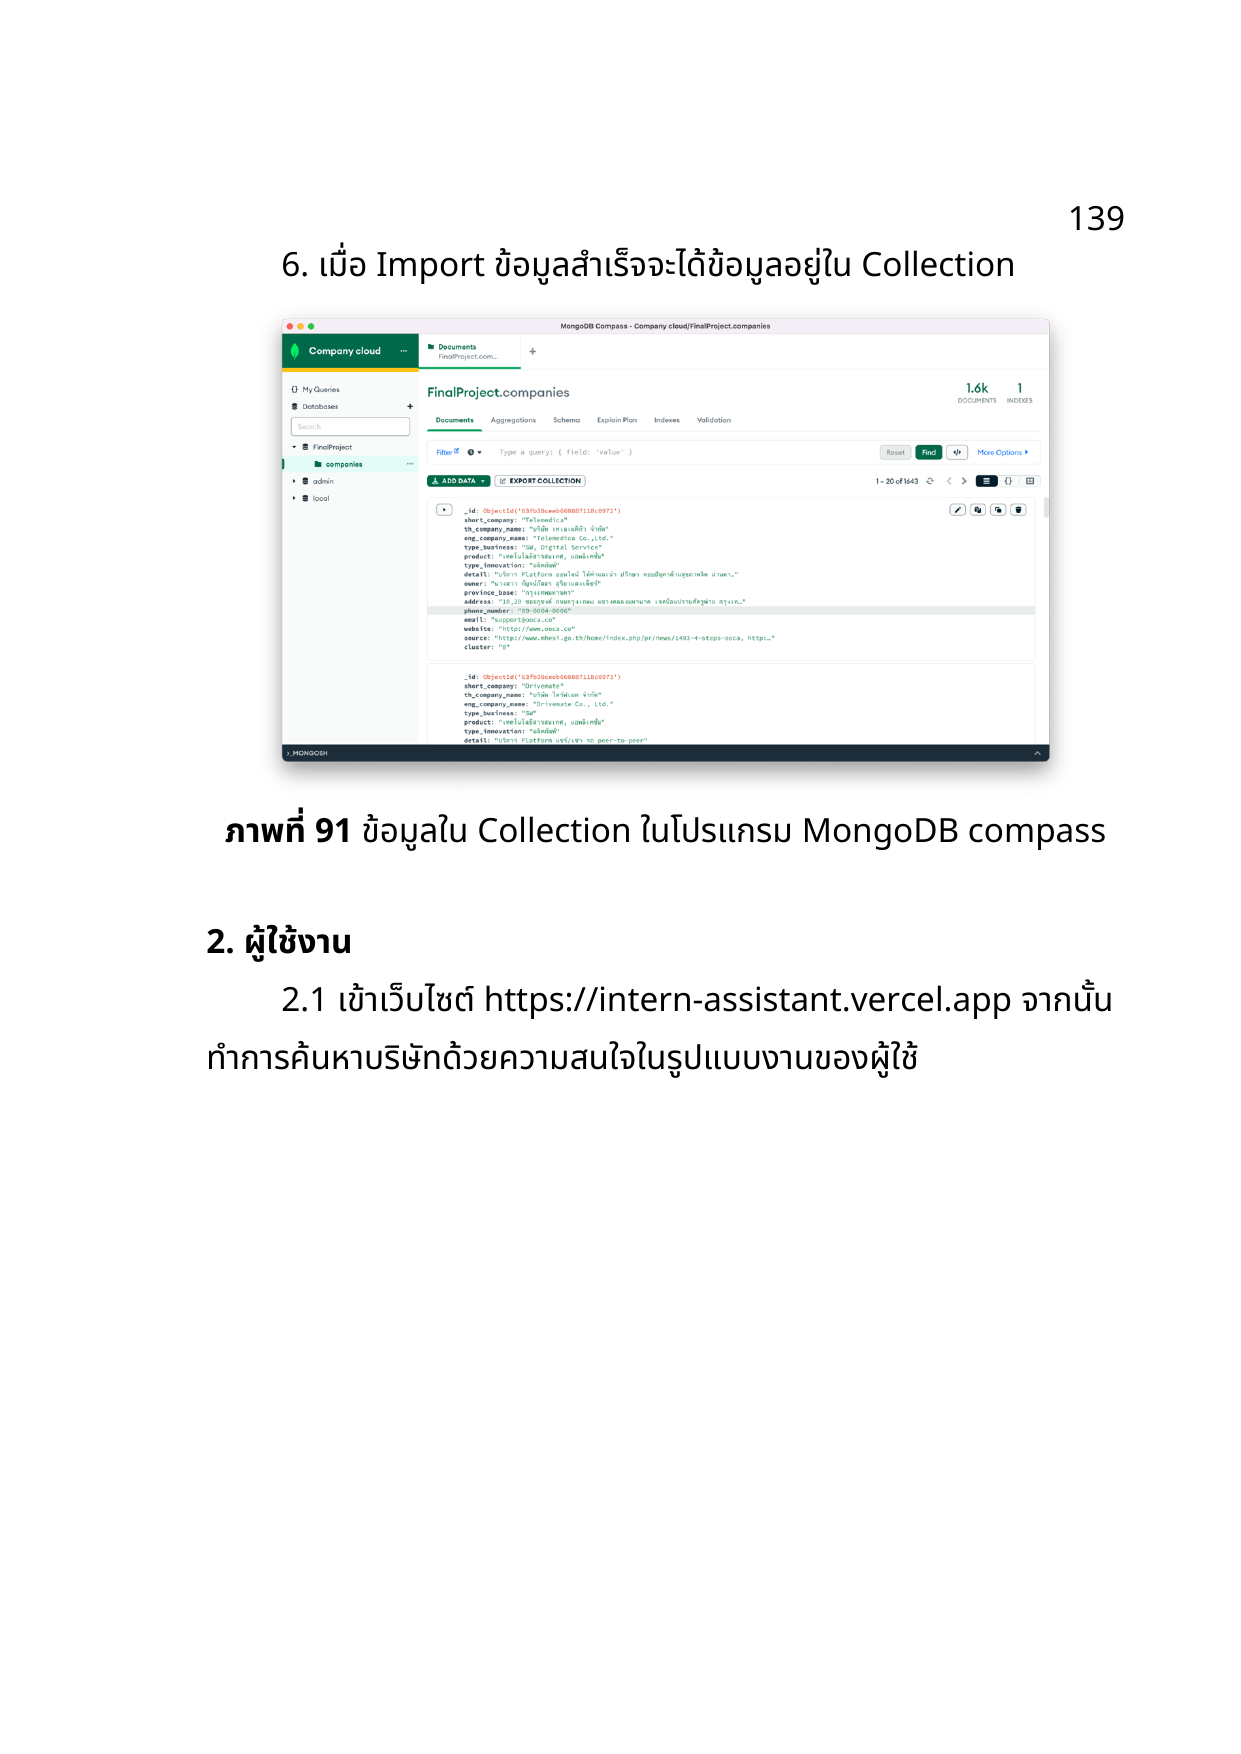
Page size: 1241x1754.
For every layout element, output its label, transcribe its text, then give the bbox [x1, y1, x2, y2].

text ภาพที่ 91 ข้อมูลใน Collection ในโปรแกรม MongoDB compass [206, 807, 1125, 858]
subtitle 2. ผู้ใช้งาน [206, 917, 1125, 968]
picture [252, 298, 1079, 801]
text 2.1 เข้าเว็บไซต์ https://intern-assistant.vercel.app จากนั้นทำการค้นหาบริษัทด้วยความสนใจในรูปแบบงานของผู้ใช้ [206, 976, 1125, 1084]
text 6. เมื่อ Import ข้อมูลสำเร็จจะได้ข้อมูลอยู่ใน Collection [281, 240, 1125, 291]
